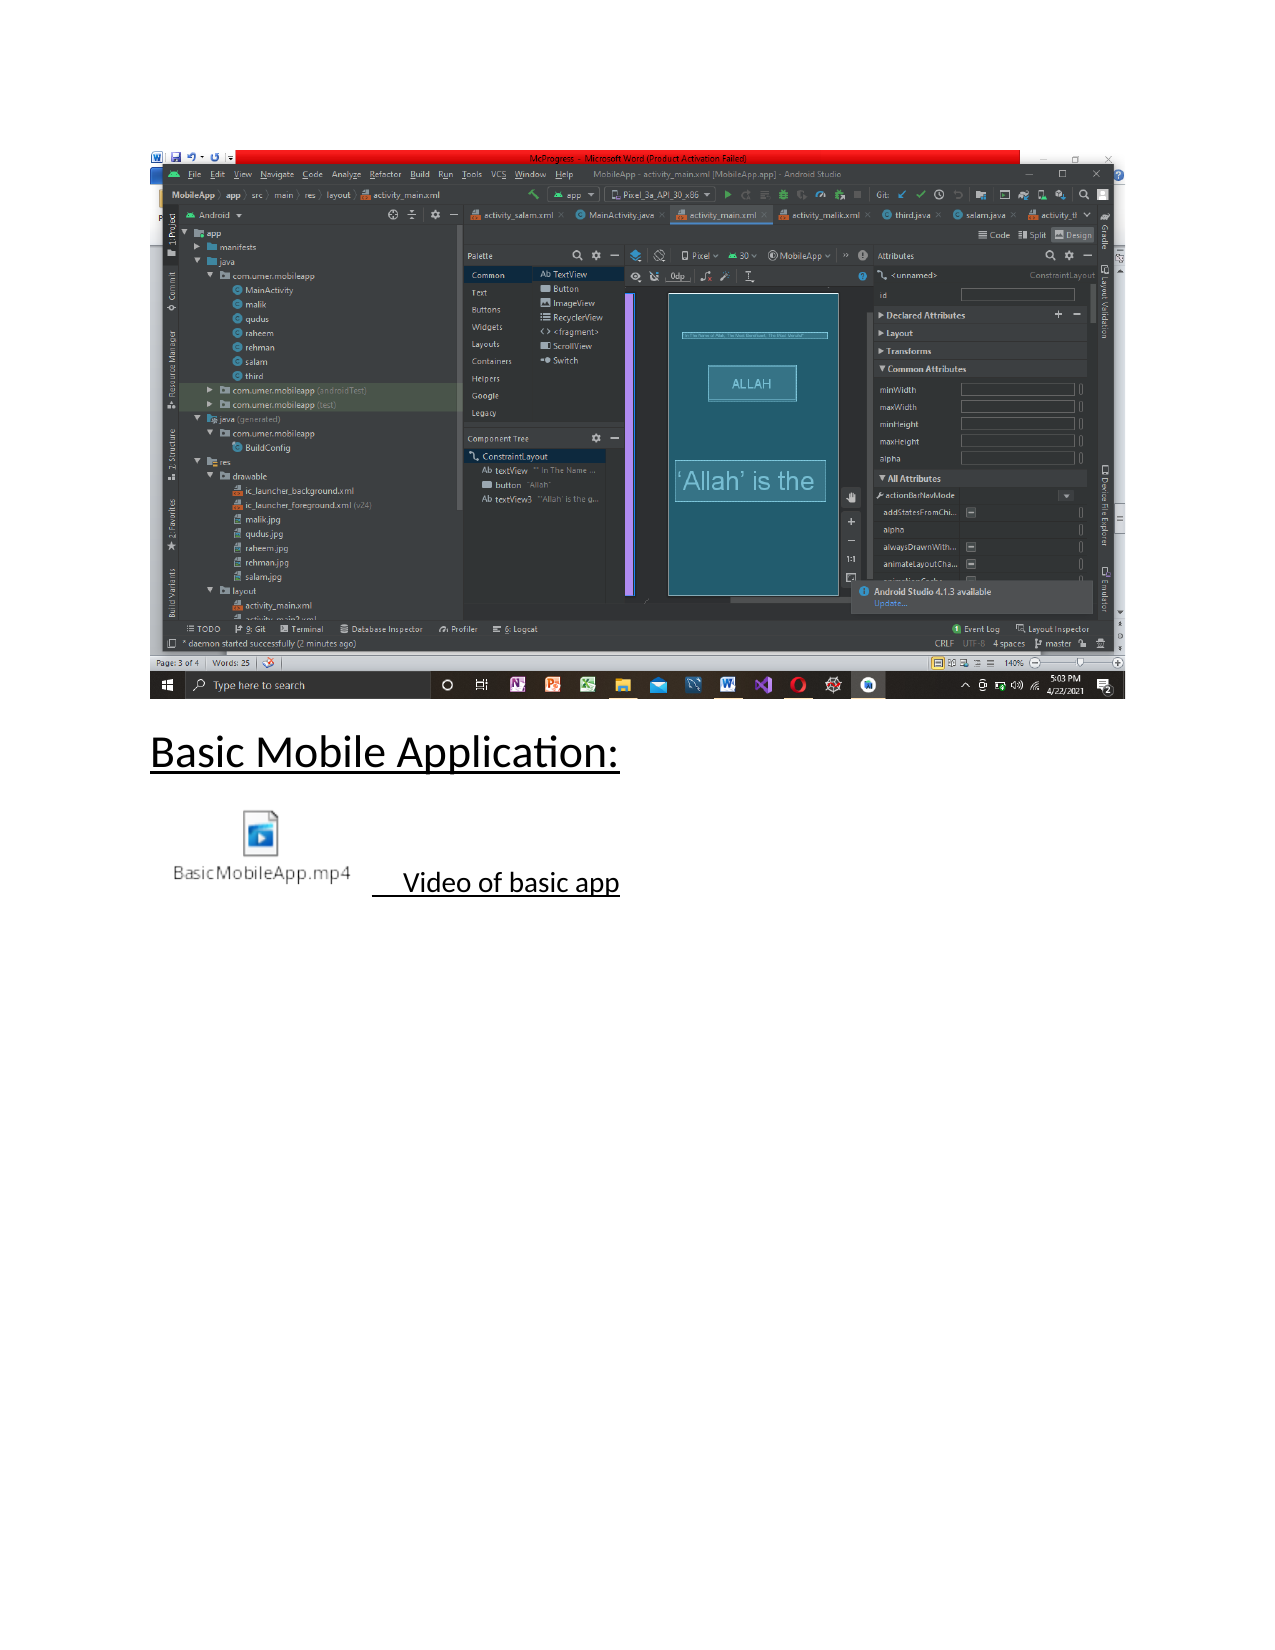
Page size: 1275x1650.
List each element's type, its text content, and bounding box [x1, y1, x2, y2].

text Basic Mobile Application: [150, 723, 1125, 779]
picture [150, 150, 1125, 699]
text Video of basic app [150, 808, 1125, 899]
